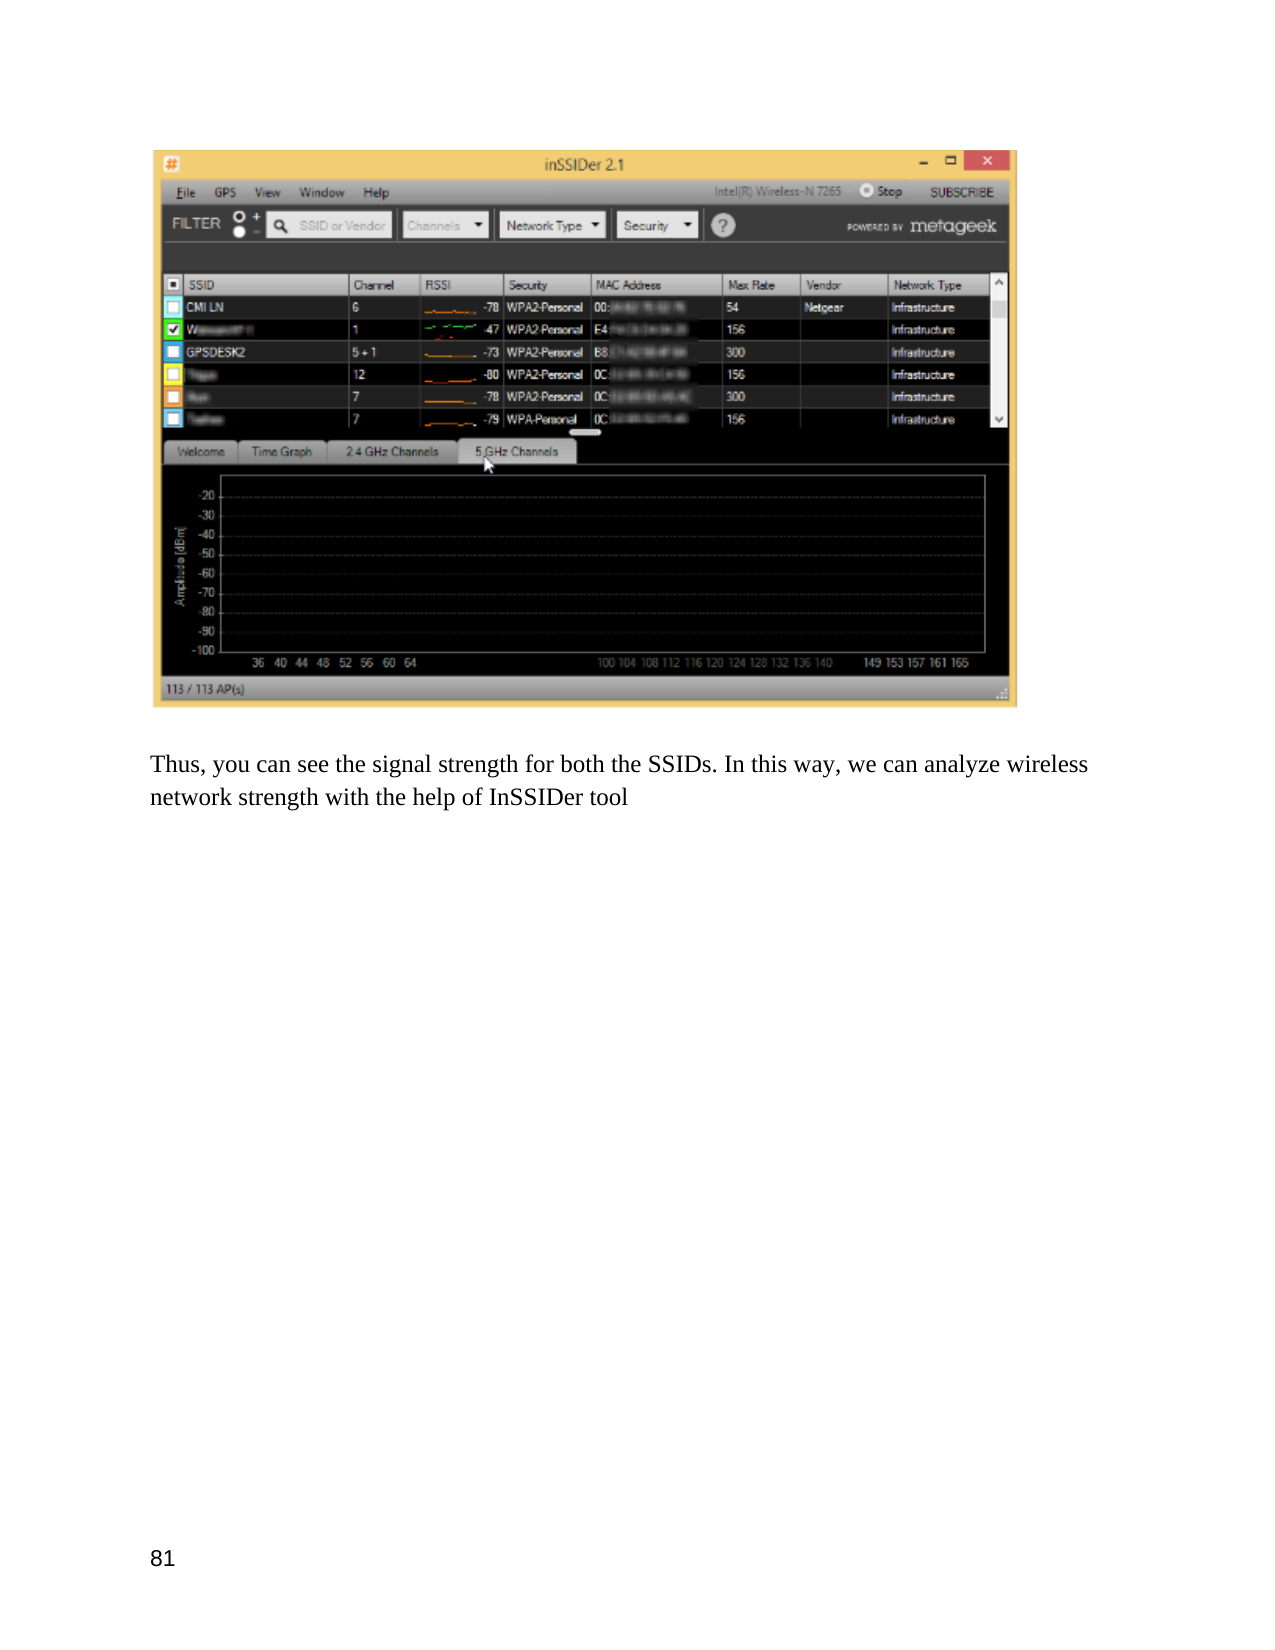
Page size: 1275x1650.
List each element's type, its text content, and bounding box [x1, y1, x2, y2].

picture [150, 150, 1022, 713]
text Thus, you can see the signal strength for both the SSIDs. In this way, we can analyze wireless network strength with the help of InSSIDer tool [150, 749, 1125, 811]
